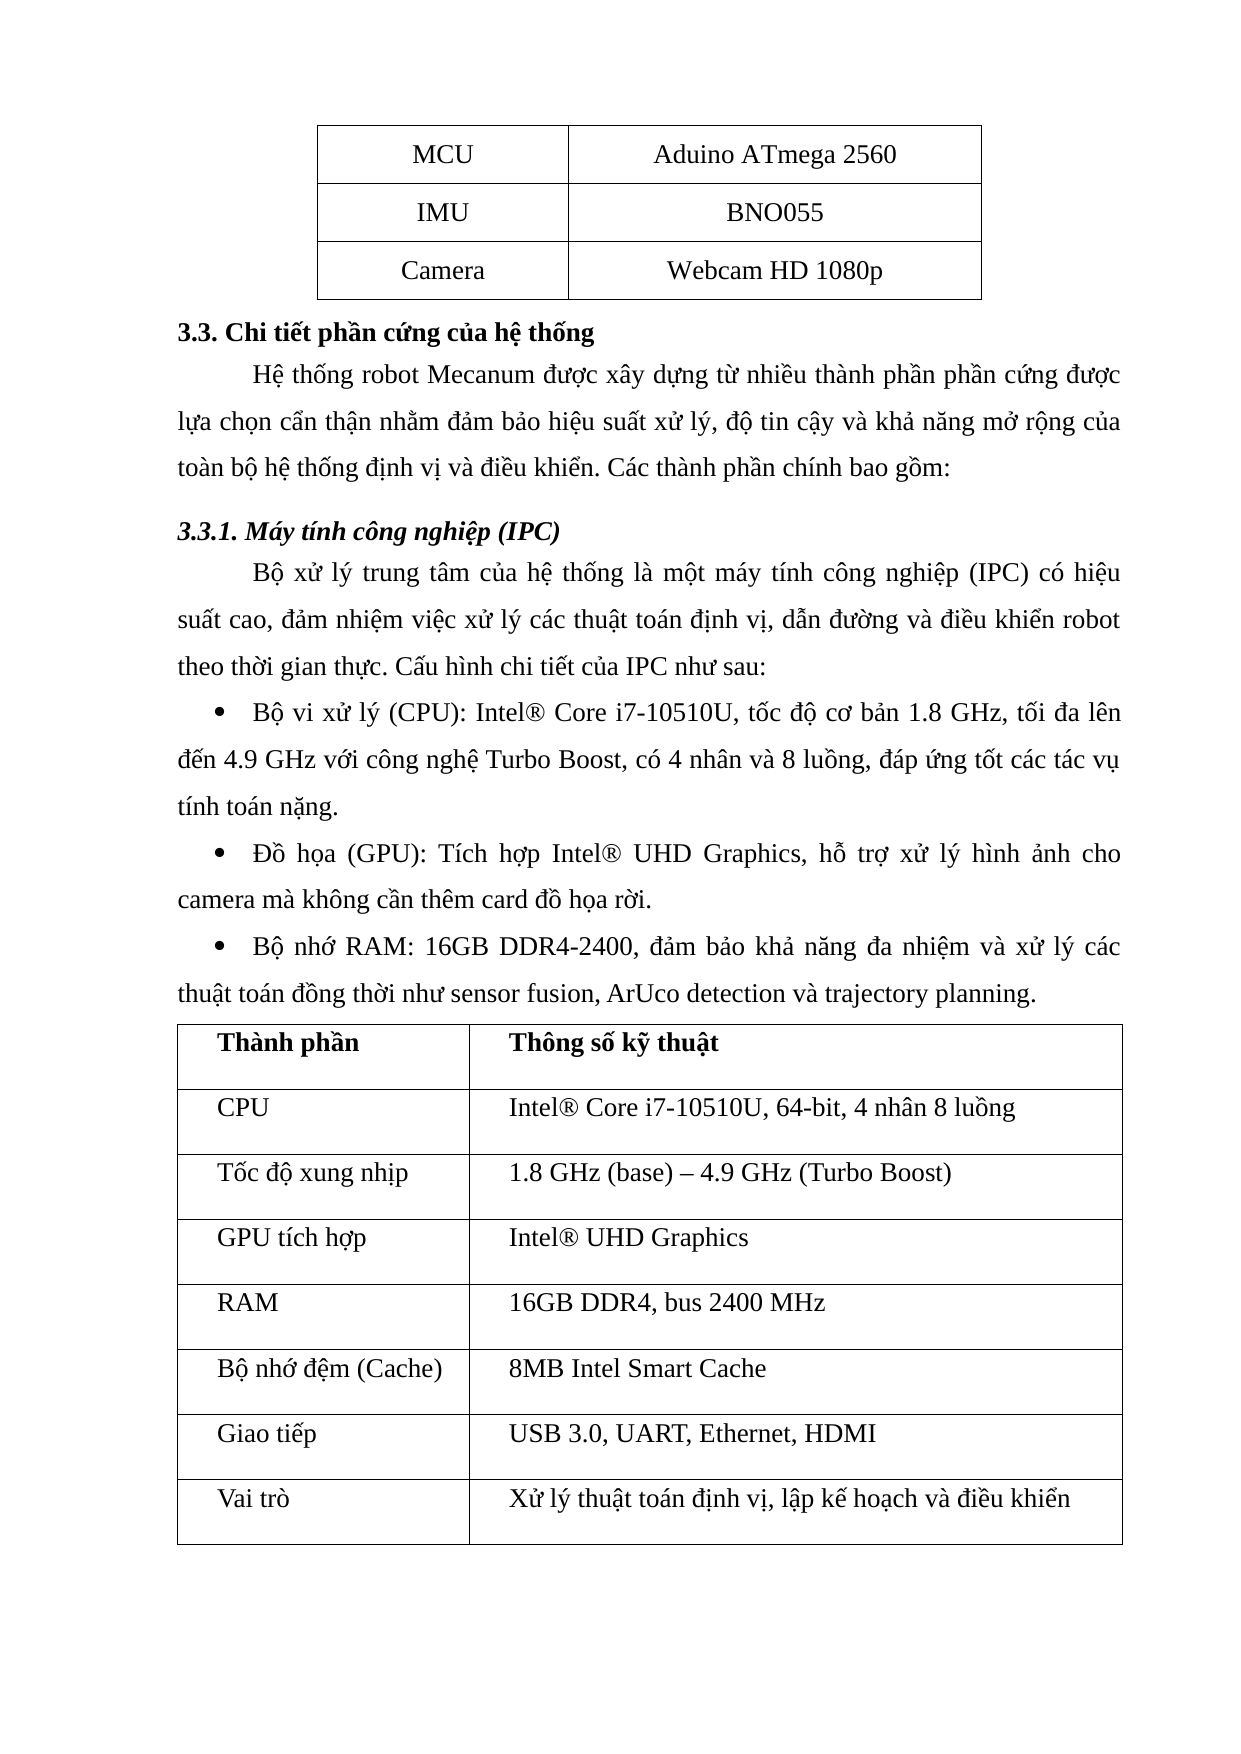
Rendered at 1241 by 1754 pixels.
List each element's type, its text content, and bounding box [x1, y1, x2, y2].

table_cell Xử lý thuật toán định vị, lập kế hoạch và điều khiển [470, 1480, 1122, 1544]
table_cell 16GB DDR4, bus 2400 MHz [470, 1285, 1122, 1349]
table_cell IMU [318, 184, 568, 241]
list Bộ nhớ RAM: 16GB DDR4-2400, đảm bảo khả năng đa nhiệm và xử lý các thuật toán đồng thời như sensor fusion, ArUco detection và trajectory planning. [177, 930, 1122, 1008]
table_cell RAM [178, 1285, 469, 1349]
table_cell Tốc độ xung nhịp [178, 1155, 469, 1219]
table_header Thành phần [178, 1025, 469, 1089]
table_cell Bộ nhớ đệm (Cache) [178, 1350, 469, 1414]
table_cell Camera [318, 242, 568, 298]
table_cell Webcam HD 1080p [569, 242, 981, 298]
table_cell Vai trò [178, 1480, 469, 1544]
table_cell USB 3.0, UART, Ethernet, HDMI [470, 1415, 1122, 1479]
text Hệ thống robot Mecanum được xây dựng từ nhiều thành phần phần cứng được lựa chọn cẩn thận nhằm đảm bảo hiệu suất xử lý, độ tin cậy và khả năng mở rộng của toàn bộ hệ thống định vị và điều khiển. Các thành phần chính bao gồm: [177, 358, 1122, 482]
table_cell 1.8 GHz (base) – 4.9 GHz (Turbo Boost) [470, 1155, 1122, 1219]
table_cell Giao tiếp [178, 1415, 469, 1479]
table_cell CPU [178, 1090, 469, 1154]
text Bộ xử lý trung tâm của hệ thống là một máy tính công nghiệp (IPC) có hiệu suất cao, đảm nhiệm việc xử lý các thuật toán định vị, dẫn đường và điều khiển robot theo thời gian thực. Cấu hình chi tiết của IPC như sau: [177, 557, 1122, 681]
table_header Thông số kỹ thuật [470, 1025, 1122, 1089]
table_cell Intel® Core i7-10510U, 64-bit, 4 nhân 8 luồng [470, 1090, 1122, 1154]
table_cell GPU tích hợp [178, 1220, 469, 1284]
subtitle 3.3. Chi tiết phần cứng của hệ thống [177, 316, 1122, 347]
list Đồ họa (GPU): Tích hợp Intel® UHD Graphics, hỗ trợ xử lý hình ảnh cho camera mà không cần thêm card đồ họa rời. [177, 837, 1122, 914]
list Bộ vi xử lý (CPU): Intel® Core i7-10510U, tốc độ cơ bản 1.8 GHz, tối đa lên đến 4.9 GHz với công nghệ Turbo Boost, có 4 nhân và 8 luồng, đáp ứng tốt các tác vụ tính toán nặng. [177, 697, 1122, 821]
table_cell 8MB Intel Smart Cache [470, 1350, 1122, 1414]
subtitle 3.3.1. Máy tính công nghiệp (IPC) [177, 515, 1122, 546]
table_cell MCU [318, 126, 568, 183]
table_cell Intel® UHD Graphics [470, 1220, 1122, 1284]
table_cell BNO055 [569, 184, 981, 241]
table_cell Aduino ATmega 2560 [569, 126, 981, 183]
